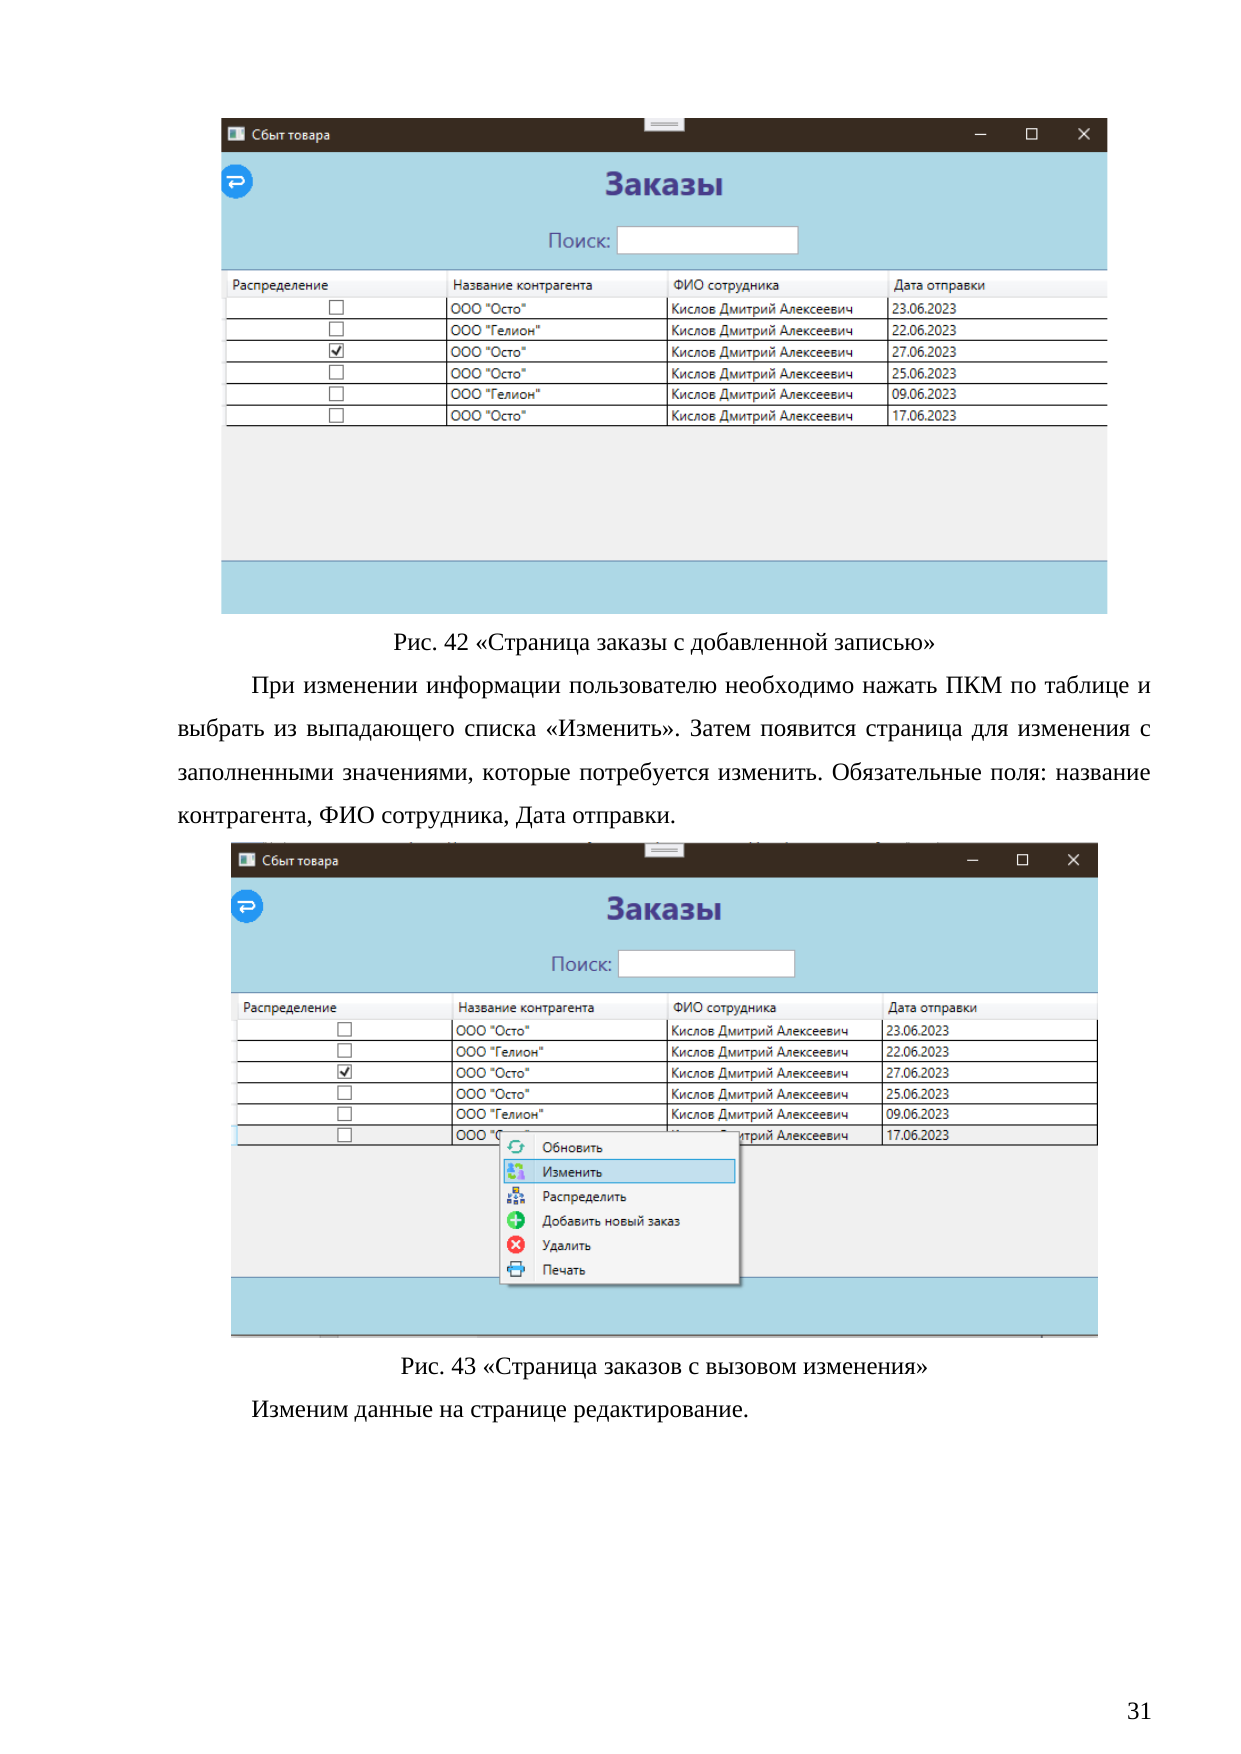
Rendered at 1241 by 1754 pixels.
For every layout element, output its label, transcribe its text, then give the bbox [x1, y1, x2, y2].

picture [231, 842, 1098, 1338]
text Рис. 43 «Страница заказов с вызовом изменения» [177, 1351, 1152, 1380]
text Рис. 42 «Страница заказы с добавленной записью» [177, 627, 1152, 656]
text При изменении информации пользователю необходимо нажать ПКМ по таблице и выбрать из выпадающего списка «Изменить». Затем появится страница для изменения с заполненными значениями, которые потребуется изменить. Обязательные поля: название контрагента, ФИО сотрудника, Дата отправки. [177, 670, 1152, 828]
picture [221, 118, 1108, 614]
text Изменим данные на странице редактирование. [177, 1394, 1152, 1423]
